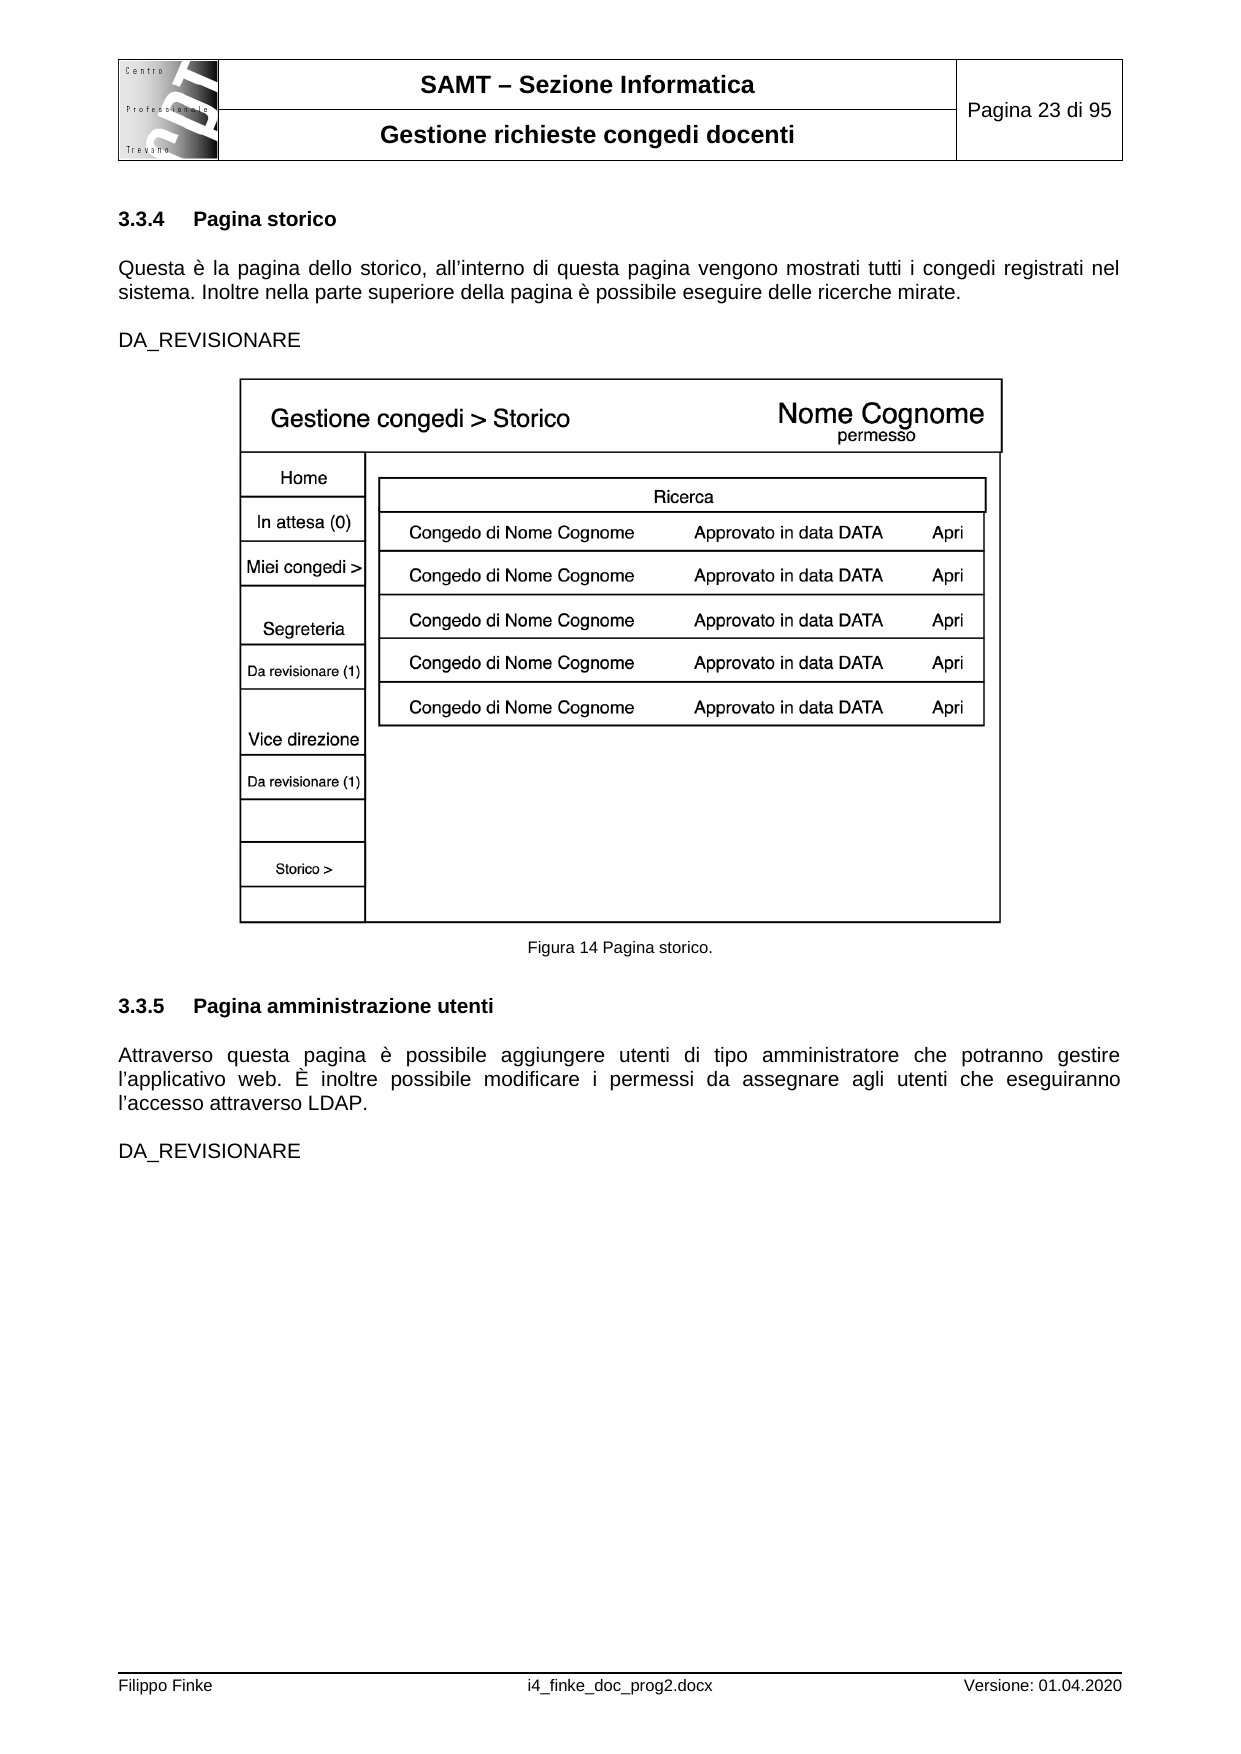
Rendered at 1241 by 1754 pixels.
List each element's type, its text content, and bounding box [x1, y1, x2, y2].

subtitle Pagina amministrazione utenti [118, 994, 1122, 1018]
text Attraverso questa pagina è possibile aggiungere utenti di tipo amministratore che potranno gestire l’applicativo web. È inoltre possibile modificare i permessi da assegnare agli utenti che eseguiranno l’accesso attraverso LDAP. [118, 1043, 1122, 1115]
text DA_REVISIONARE [118, 328, 1122, 352]
picture [118, 60, 218, 159]
text Questa è la pagina dello storico, all’interno di questa pagina vengono mostrati tutti i congedi registrati nel sistema. Inoltre nella parte superiore della pagina è possibile eseguire delle ricerche mirate. [118, 256, 1122, 304]
picture [236, 375, 1004, 925]
text Figura 14 Pagina storico. [118, 937, 1122, 957]
subtitle Pagina storico [118, 207, 1122, 231]
text DA_REVISIONARE [118, 1139, 1122, 1163]
